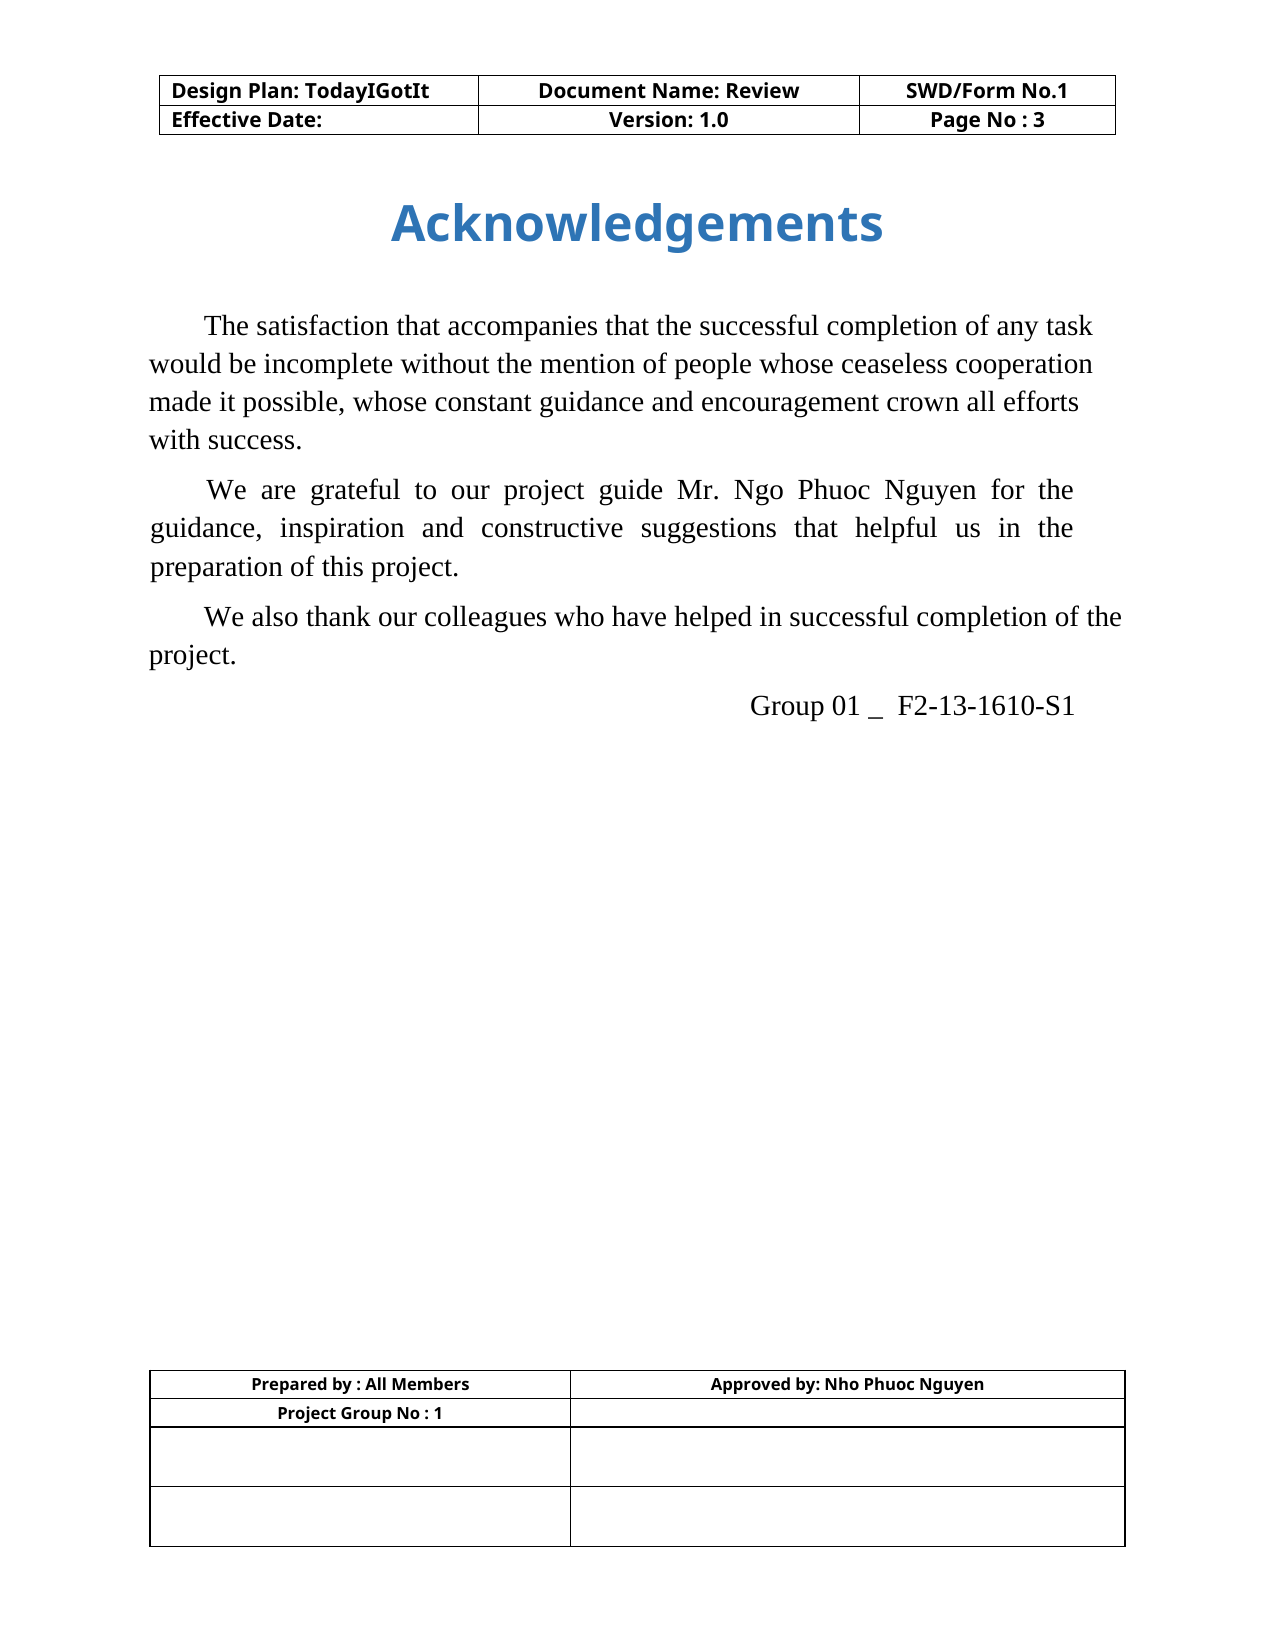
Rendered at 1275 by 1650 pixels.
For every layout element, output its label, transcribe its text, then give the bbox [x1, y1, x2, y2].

text We also thank our colleagues who have helped in successful completion of the project. [148, 599, 1125, 671]
text The satisfaction that accompanies that the successful completion of any task would be incomplete without the mention of people whose ceaseless cooperation made it possible, whose constant guidance and encouragement crown all efforts with success. [148, 308, 1125, 455]
subtitle Acknowledgements [150, 188, 1125, 256]
text Group 01 _ F2-13-1610-S1 [150, 688, 1125, 721]
text We are grateful to our project guide Mr. Ngo Phuoc Nguyen for the guidance, inspiration and constructive suggestions that helpful us in the preparation of this project. [150, 472, 1075, 582]
